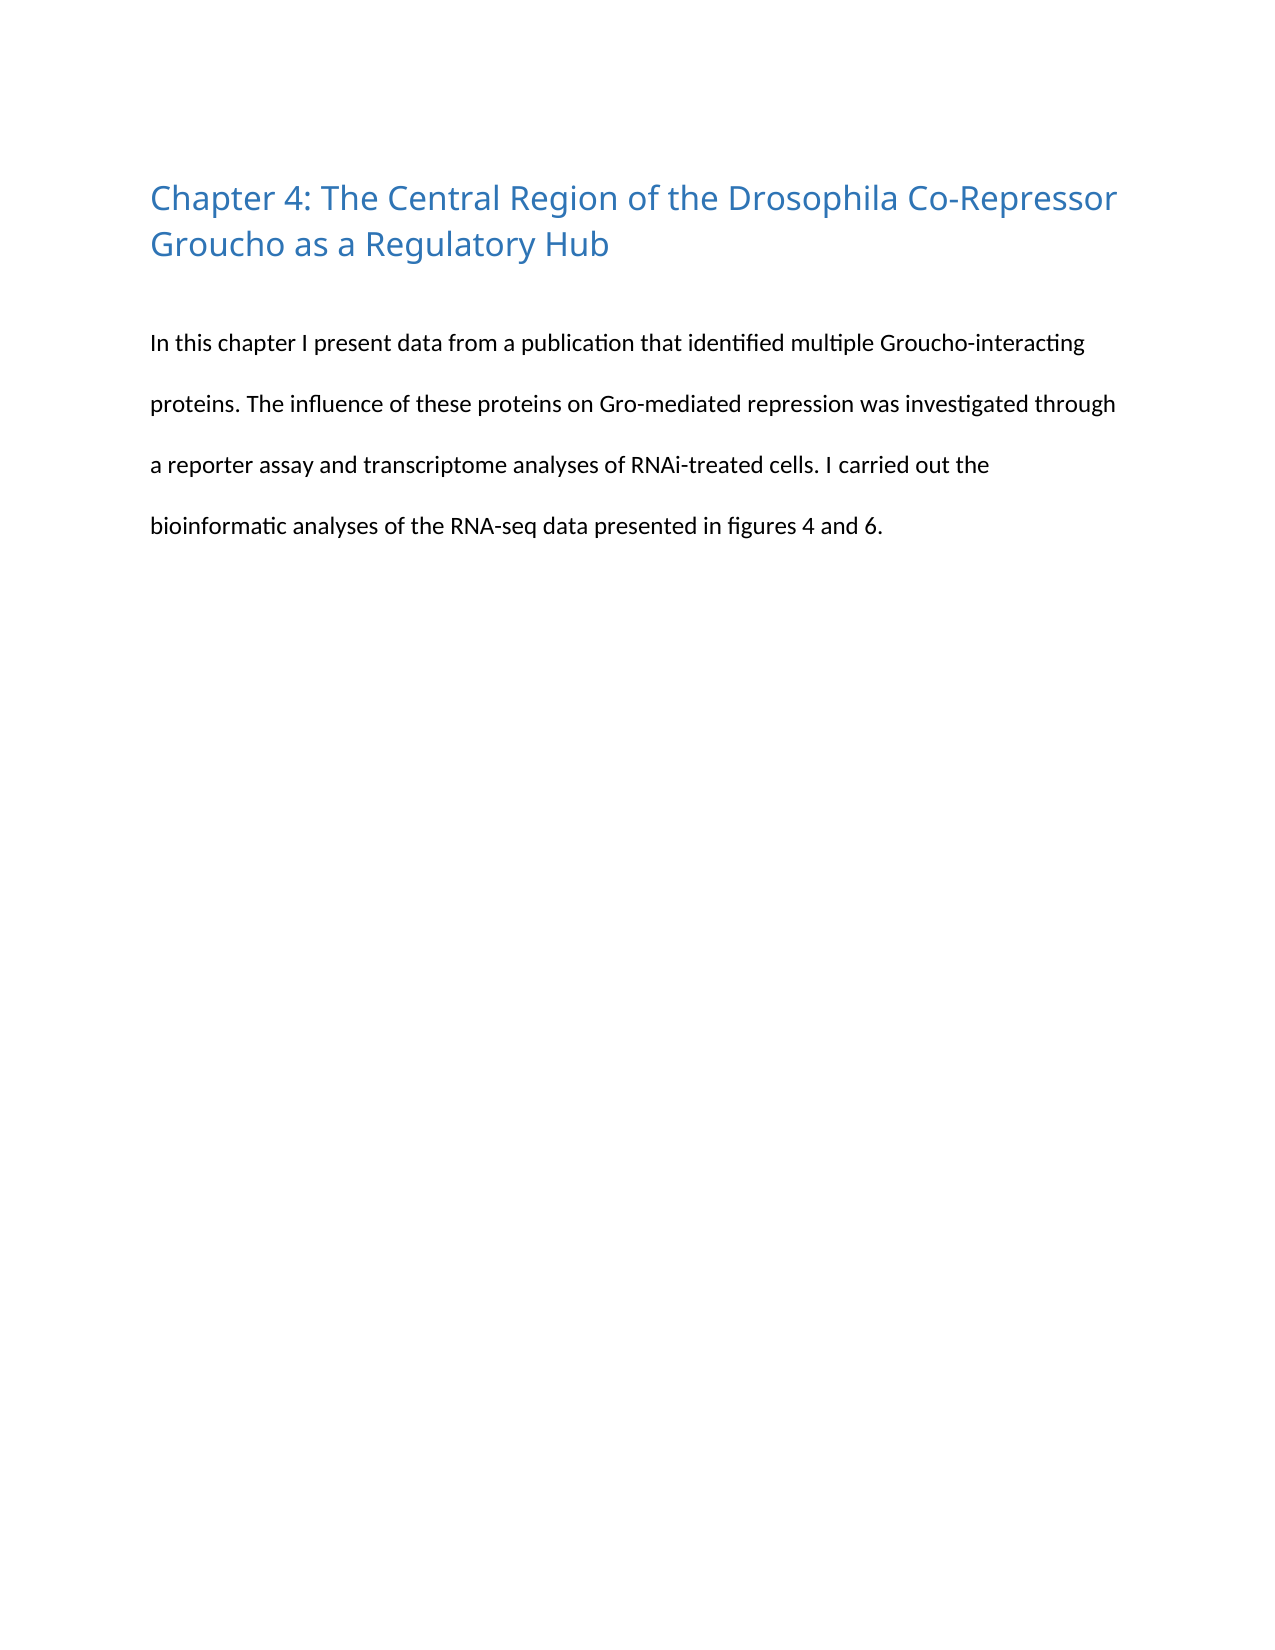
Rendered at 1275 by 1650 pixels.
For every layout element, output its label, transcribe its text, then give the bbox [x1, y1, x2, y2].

text In this chapter I present data from a publication that identified multiple Groucho-interacting proteins. The influence of these proteins on Gro-mediated repression was investigated through a reporter assay and transcriptome analyses of RNAi-treated cells. I carried out the bioinformatic analyses of the RNA-seq data presented in figures 4 and 6. [150, 327, 1125, 541]
subtitle Chapter 4: The Central Region of the Drosophila Co-Repressor Groucho as a Regulatory Hub [150, 175, 1125, 266]
